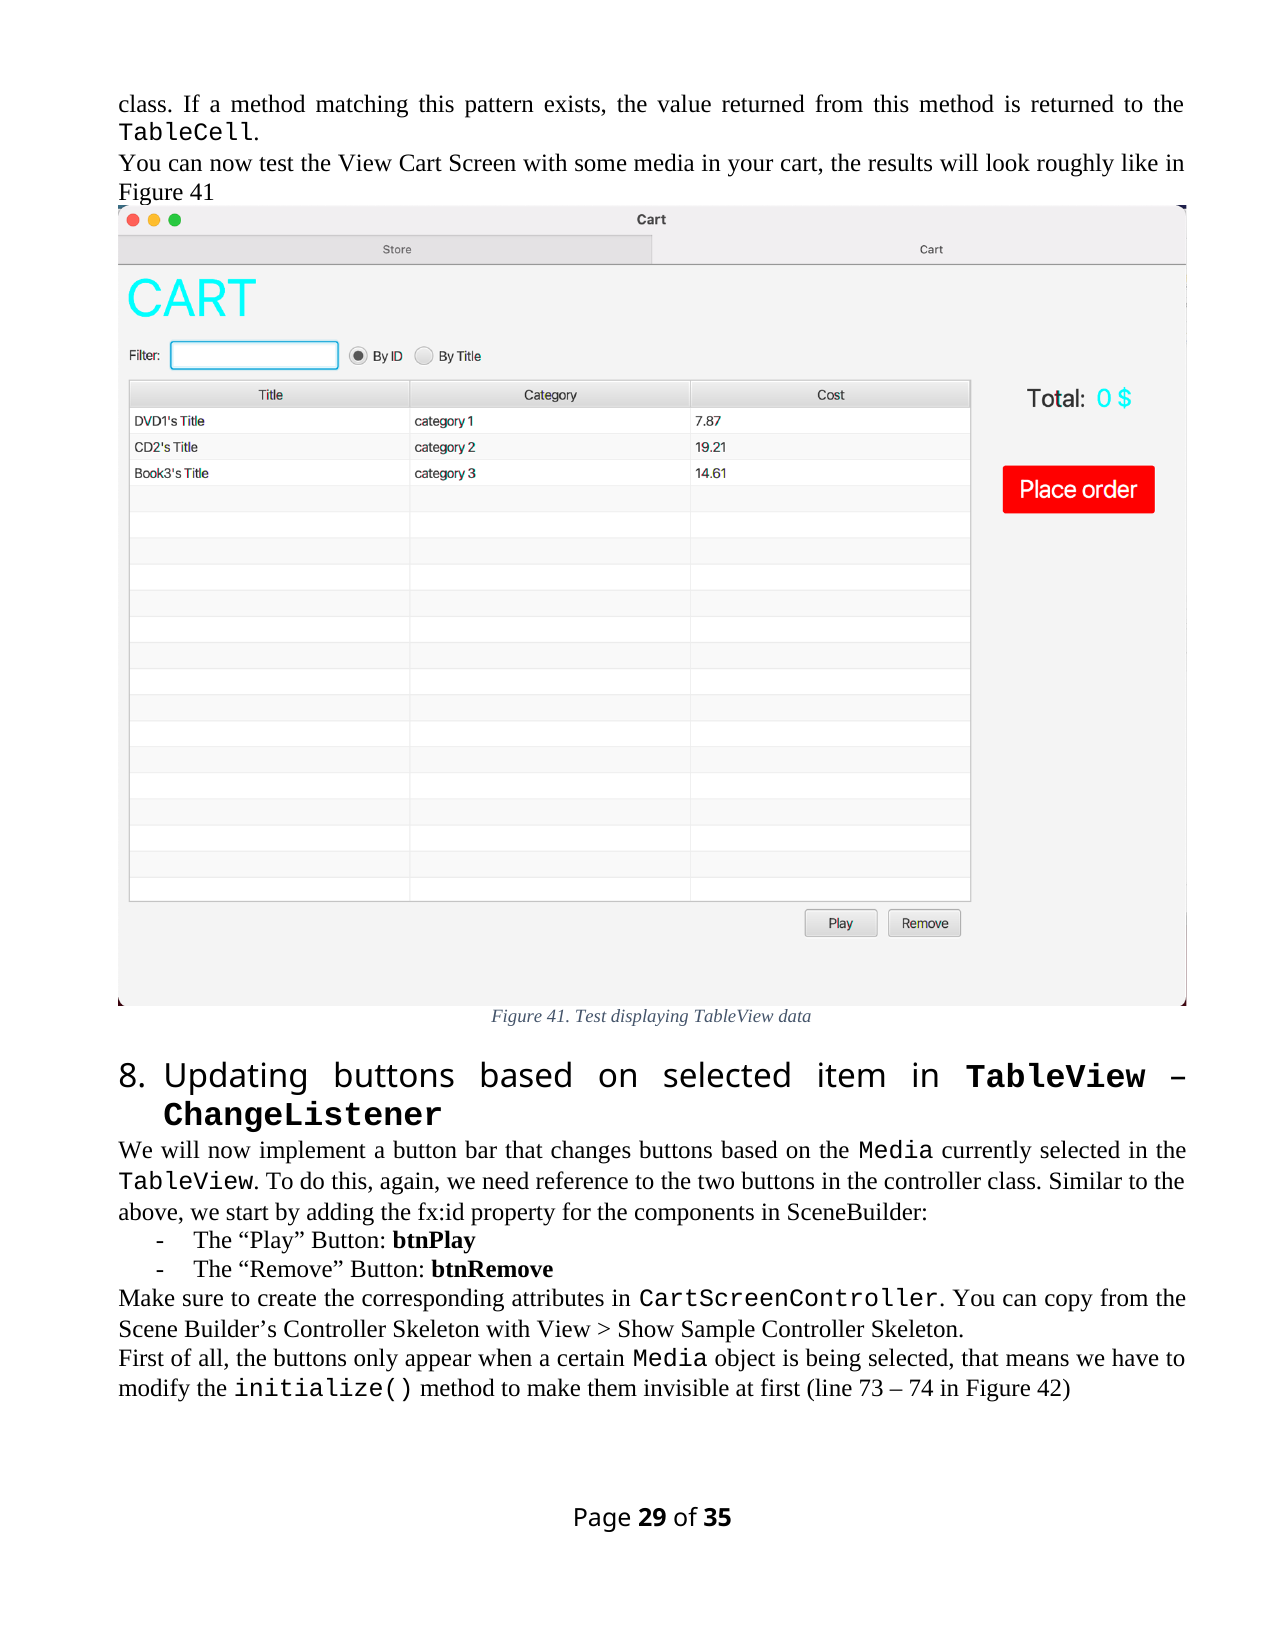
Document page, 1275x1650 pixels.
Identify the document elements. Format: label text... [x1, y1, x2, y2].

text You can now test the View Cart Screen with some media in your cart, the results will look roughly like in Figure 41 [118, 148, 1186, 205]
list The “Remove” Button: btnRemove [156, 1254, 1186, 1283]
list The “Play” Button: btnPlay [156, 1226, 1186, 1254]
subtitle Updating buttons based on selected item in TableView – ChangeListener [118, 1052, 1186, 1135]
text Make sure to create the corresponding attributes in CartScreenController. You can copy from the Scene Builder’s Controller Skeleton with View > Show Sample Controller Skeleton. [118, 1283, 1186, 1343]
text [118, 89, 1186, 148]
picture [118, 205, 1187, 1006]
text First of all, the buttons only appear when a certain Media object is being selected, that means we have to modify the initialize() method to make them invisible at first (line 73 – 74 in Figure 42) [118, 1343, 1186, 1404]
text We will now implement a button bar that changes buttons based on the Media currently selected in the TableView. To do this, again, we need reference to the two buttons in the controller class. Similar to the above, we start by adding the fx:id property for the components in SceneBuilder: [118, 1135, 1186, 1226]
text Figure . Test displaying TableView data [118, 1006, 1186, 1027]
